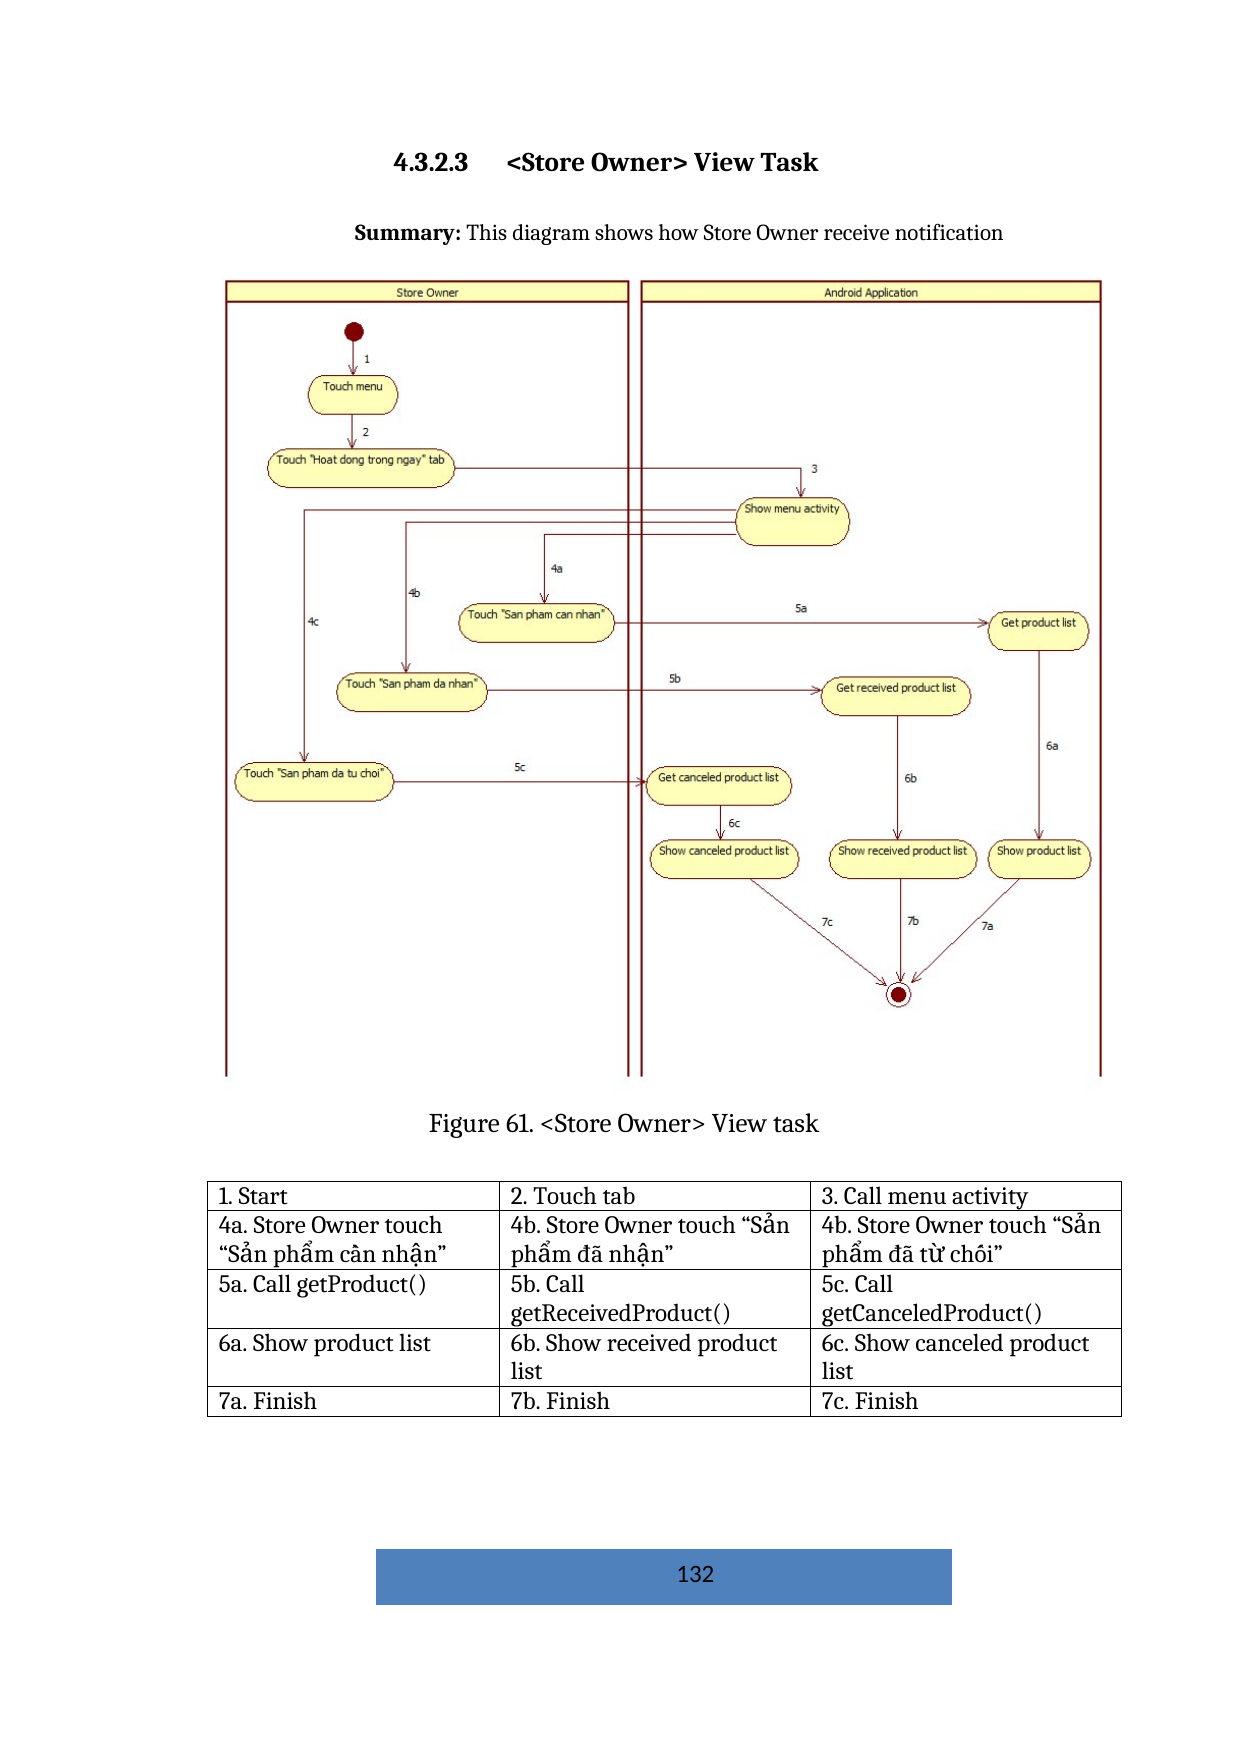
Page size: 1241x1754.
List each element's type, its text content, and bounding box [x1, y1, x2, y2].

table_header 3. Call menu activity [811, 1182, 1121, 1210]
text Summary: This diagram shows how Store Owner receive notification [281, 219, 1122, 246]
table_cell 4b. Store Owner touch “Sản phẩm đã nhận” [500, 1211, 810, 1269]
table_cell 4a. Store Owner touch “Sản phẩm cần nhận” [208, 1211, 499, 1269]
table_header 2. Touch tab [500, 1182, 810, 1210]
table_cell 4b. Store Owner touch “Sản phẩm đã từ chối” [811, 1211, 1121, 1269]
table_cell 7c. Finish [811, 1387, 1121, 1416]
table_cell 7a. Finish [208, 1387, 499, 1416]
table_header 1. Start [208, 1182, 499, 1210]
table_cell 5c. Call getCanceledProduct() [811, 1270, 1121, 1327]
table_cell 7b. Finish [500, 1387, 810, 1416]
subtitle <Store Owner> View Task [393, 147, 1122, 178]
table_cell 6c. Show canceled product list [811, 1329, 1121, 1386]
table_cell 5b. Call getReceivedProduct() [500, 1270, 810, 1327]
table_cell 6b. Show received product list [500, 1329, 810, 1386]
table_cell 6a. Show product list [208, 1329, 499, 1386]
picture [207, 262, 1122, 1096]
table_cell 5a. Call getProduct() [208, 1270, 499, 1327]
